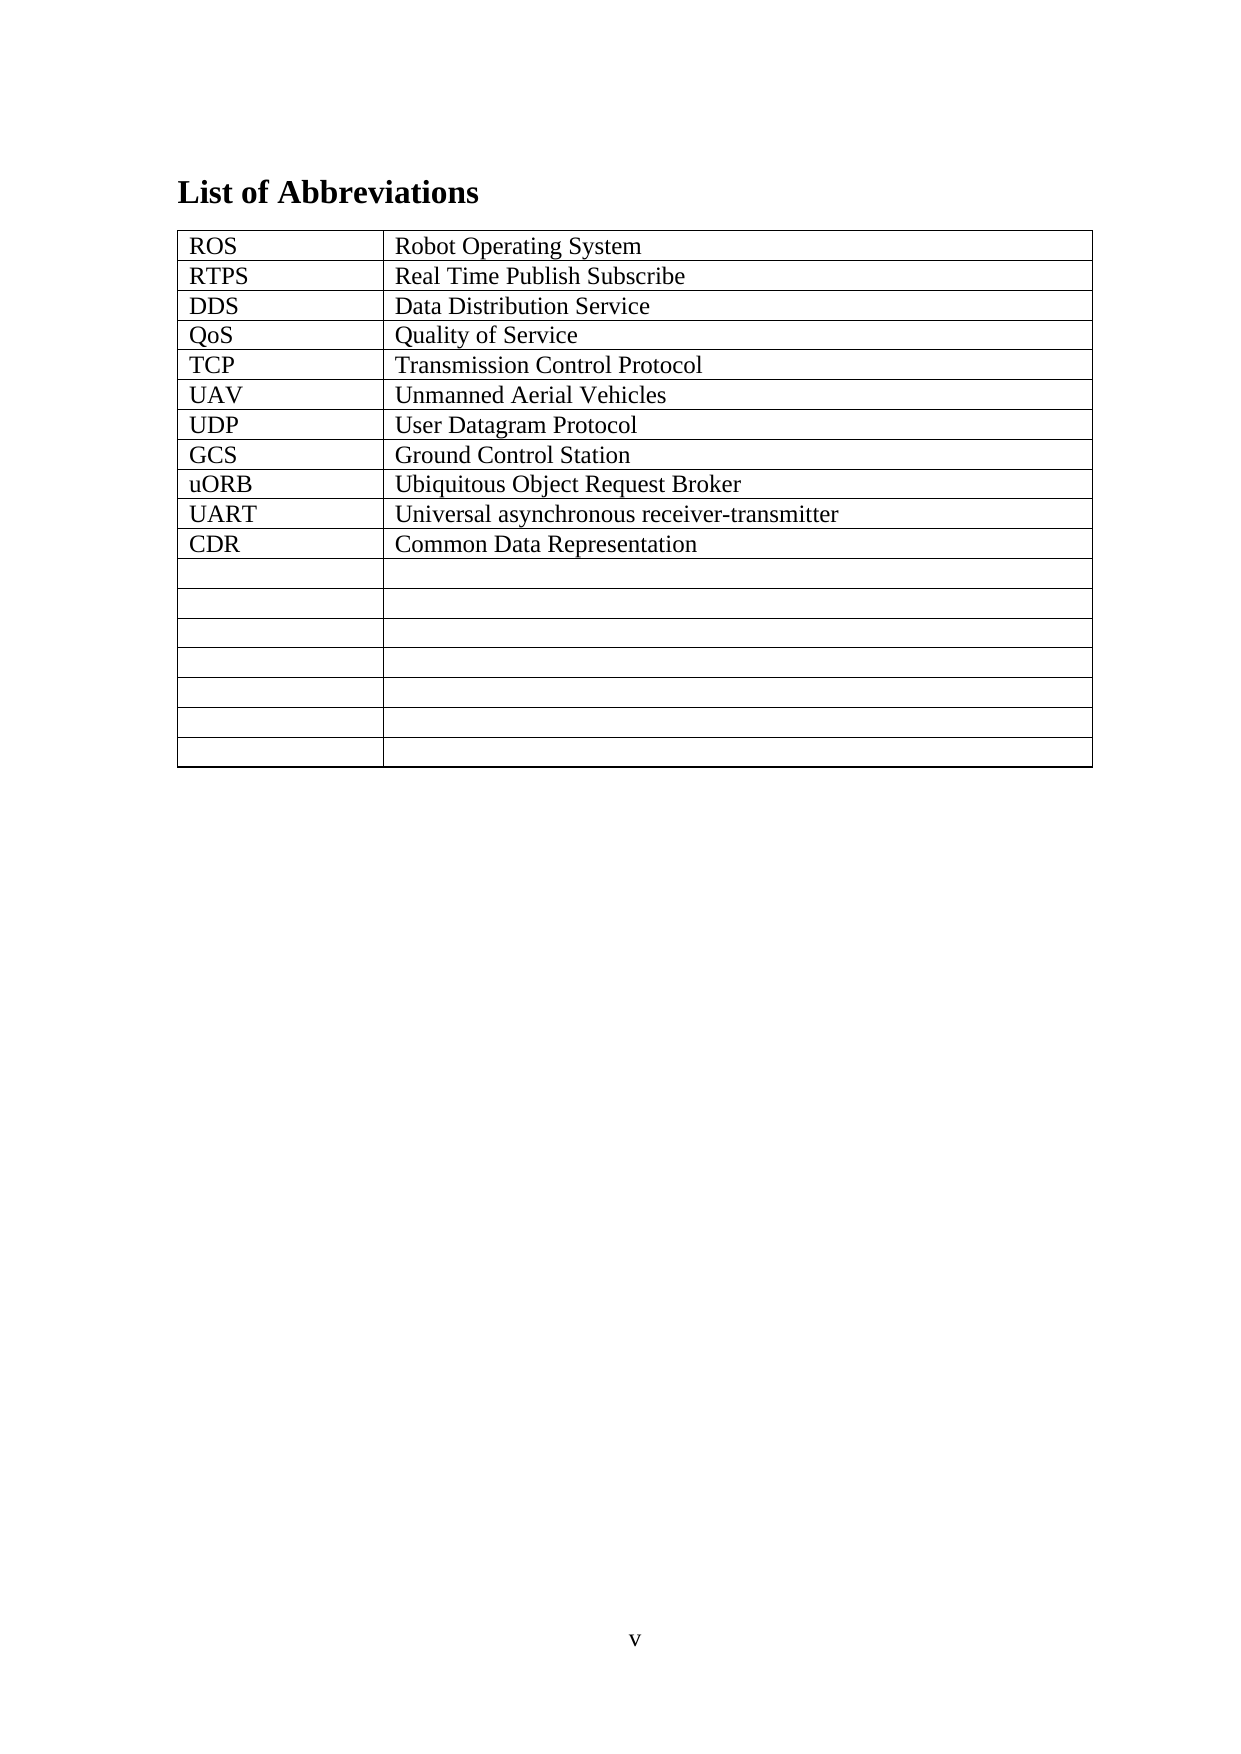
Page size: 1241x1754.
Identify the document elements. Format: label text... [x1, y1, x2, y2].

table_cell [178, 559, 383, 588]
table_cell [178, 589, 383, 617]
table_cell [384, 708, 1092, 737]
table_header Robot Operating System [384, 231, 1092, 260]
table_cell [384, 559, 1092, 588]
table_cell Data Distribution Service [384, 291, 1092, 319]
table_cell QoS [178, 321, 383, 349]
table_cell Universal asynchronous receiver-transmitter [384, 499, 1092, 528]
table_cell DDS [178, 291, 383, 319]
table_cell [178, 648, 383, 677]
table_cell Real Time Publish Subscribe [384, 261, 1092, 290]
table_cell Unmanned Aerial Vehicles [384, 380, 1092, 409]
subtitle List of Abbreviations [177, 173, 1092, 211]
table_cell [384, 678, 1092, 707]
table_cell UDP [178, 410, 383, 439]
table_cell [384, 738, 1092, 766]
table_cell CDR [178, 529, 383, 558]
table_cell UART [178, 499, 383, 528]
table_cell [178, 678, 383, 707]
table_cell [178, 708, 383, 737]
table_cell Ubiquitous Object Request Broker [384, 470, 1092, 498]
table_cell User Datagram Protocol [384, 410, 1092, 439]
table_cell RTPS [178, 261, 383, 290]
table_cell [178, 738, 383, 766]
table_cell [384, 619, 1092, 647]
table_cell Quality of Service [384, 321, 1092, 349]
table_cell uORB [178, 470, 383, 498]
table_cell Transmission Control Protocol [384, 350, 1092, 379]
table_cell [384, 648, 1092, 677]
table_header ROS [178, 231, 383, 260]
table_cell [178, 619, 383, 647]
table_cell GCS [178, 440, 383, 468]
table_cell Ground Control Station [384, 440, 1092, 468]
table_cell Common Data Representation [384, 529, 1092, 558]
table_cell [384, 589, 1092, 617]
table_cell UAV [178, 380, 383, 409]
table_cell TCP [178, 350, 383, 379]
